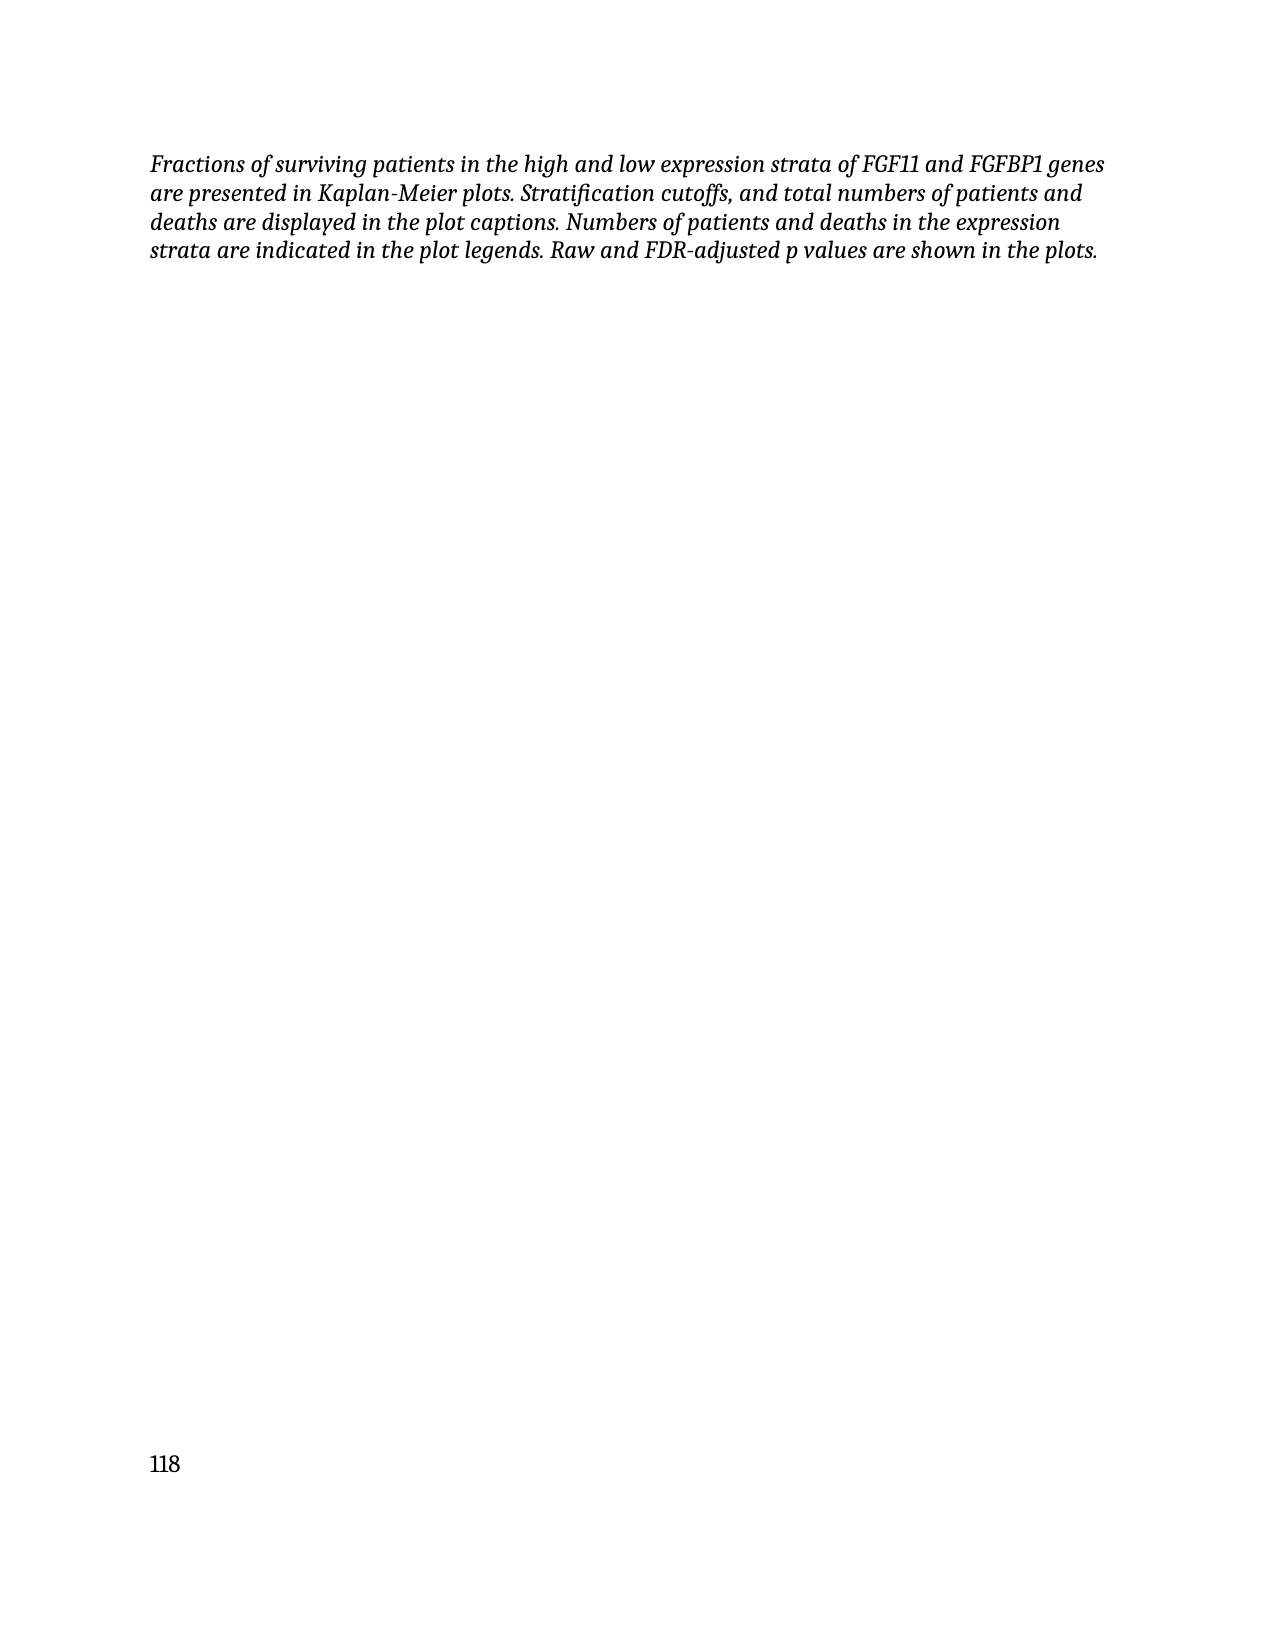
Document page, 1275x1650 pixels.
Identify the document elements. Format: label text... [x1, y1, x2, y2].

text Fractions of surviving patients in the high and low expression strata of FGF11 and FGFBP1 genes are presented in Kaplan-Meier plots. Stratification cutoffs, and total numbers of patients and deaths are displayed in the plot captions. Numbers of patients and deaths in the expression strata are indicated in the plot legends. Raw and FDR-adjusted p values are shown in the plots. [150, 150, 1125, 265]
